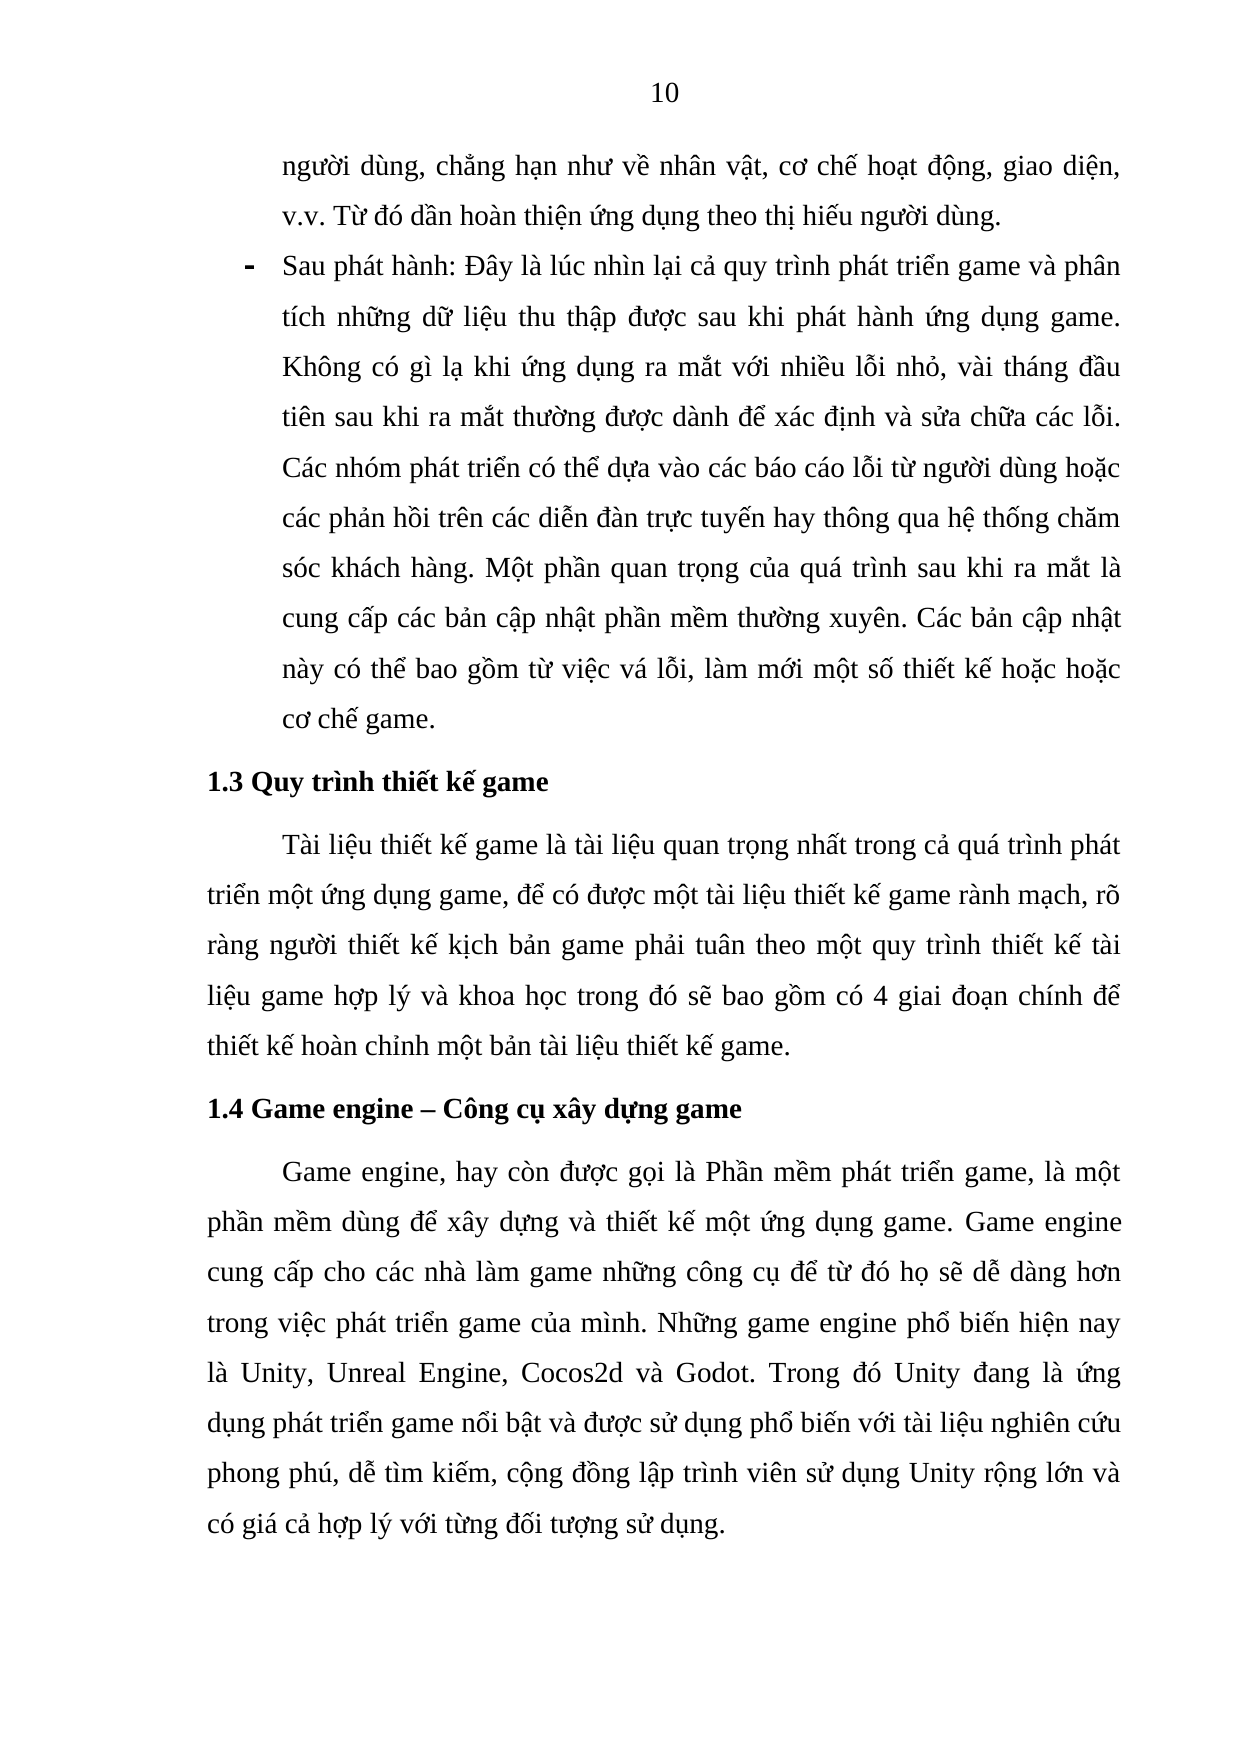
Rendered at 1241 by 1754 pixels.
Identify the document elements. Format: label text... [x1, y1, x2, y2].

text Game engine, hay còn được gọi là Phần mềm phát triển game, là một phần mềm dùng để xây dựng và thiết kế một ứng dụng game. Game engine cung cấp cho các nhà làm game những công cụ để từ đó họ sẽ dễ dàng hơn trong việc phát triển game của mình. Những game engine phổ biến hiện nay là Unity, Unreal Engine, Cocos2d và Godot. Trong đó Unity đang là ứng dụng phát triển game nổi bật và được sử dụng phổ biến với tài liệu nghiên cứu phong phú, dễ tìm kiếm, cộng đồng lập trình viên sử dụng Unity rộng lớn và có giá cả hợp lý với từng đối tượng sử dụng. [207, 1154, 1122, 1539]
list Tài liệu thiết kế game là tài liệu quan trọng nhất trong cả quá trình phát triển một ứng dụng game, để có được một tài liệu thiết kế game rành mạch, rõ ràng người thiết kế kịch bản game phải tuân theo một quy trình thiết kế tài liệu game hợp lý và khoa học trong đó sẽ bao gồm có 4 giai đoạn chính để thiết kế hoàn chỉnh một bản tài liệu thiết kế game. [207, 827, 1122, 1062]
subtitle 1.4 Game engine – Công cụ xây dựng game [207, 1091, 1122, 1124]
list Sau phát hành: Đây là lúc nhìn lại cả quy trình phát triển game và phân tích những dữ liệu thu thập được sau khi phát hành ứng dụng game. Không có gì lạ khi ứng dụng ra mắt với nhiều lỗi nhỏ, vài tháng đầu tiên sau khi ra mắt thường được dành để xác định và sửa chữa các lỗi. Các nhóm phát triển có thể dựa vào các báo cáo lỗi từ người dùng hoặc các phản hồi trên các diễn đàn trực tuyến hay thông qua hệ thống chăm sóc khách hàng. Một phần quan trọng của quá trình sau khi ra mắt là cung cấp các bản cập nhật phần mềm thường xuyên. Các bản cập nhật này có thể bao gồm từ việc vá lỗi, làm mới một số thiết kế hoặc hoặc cơ chế game. [244, 248, 1122, 735]
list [244, 148, 1122, 232]
subtitle 1.3 Quy trình thiết kế game [207, 764, 1122, 798]
